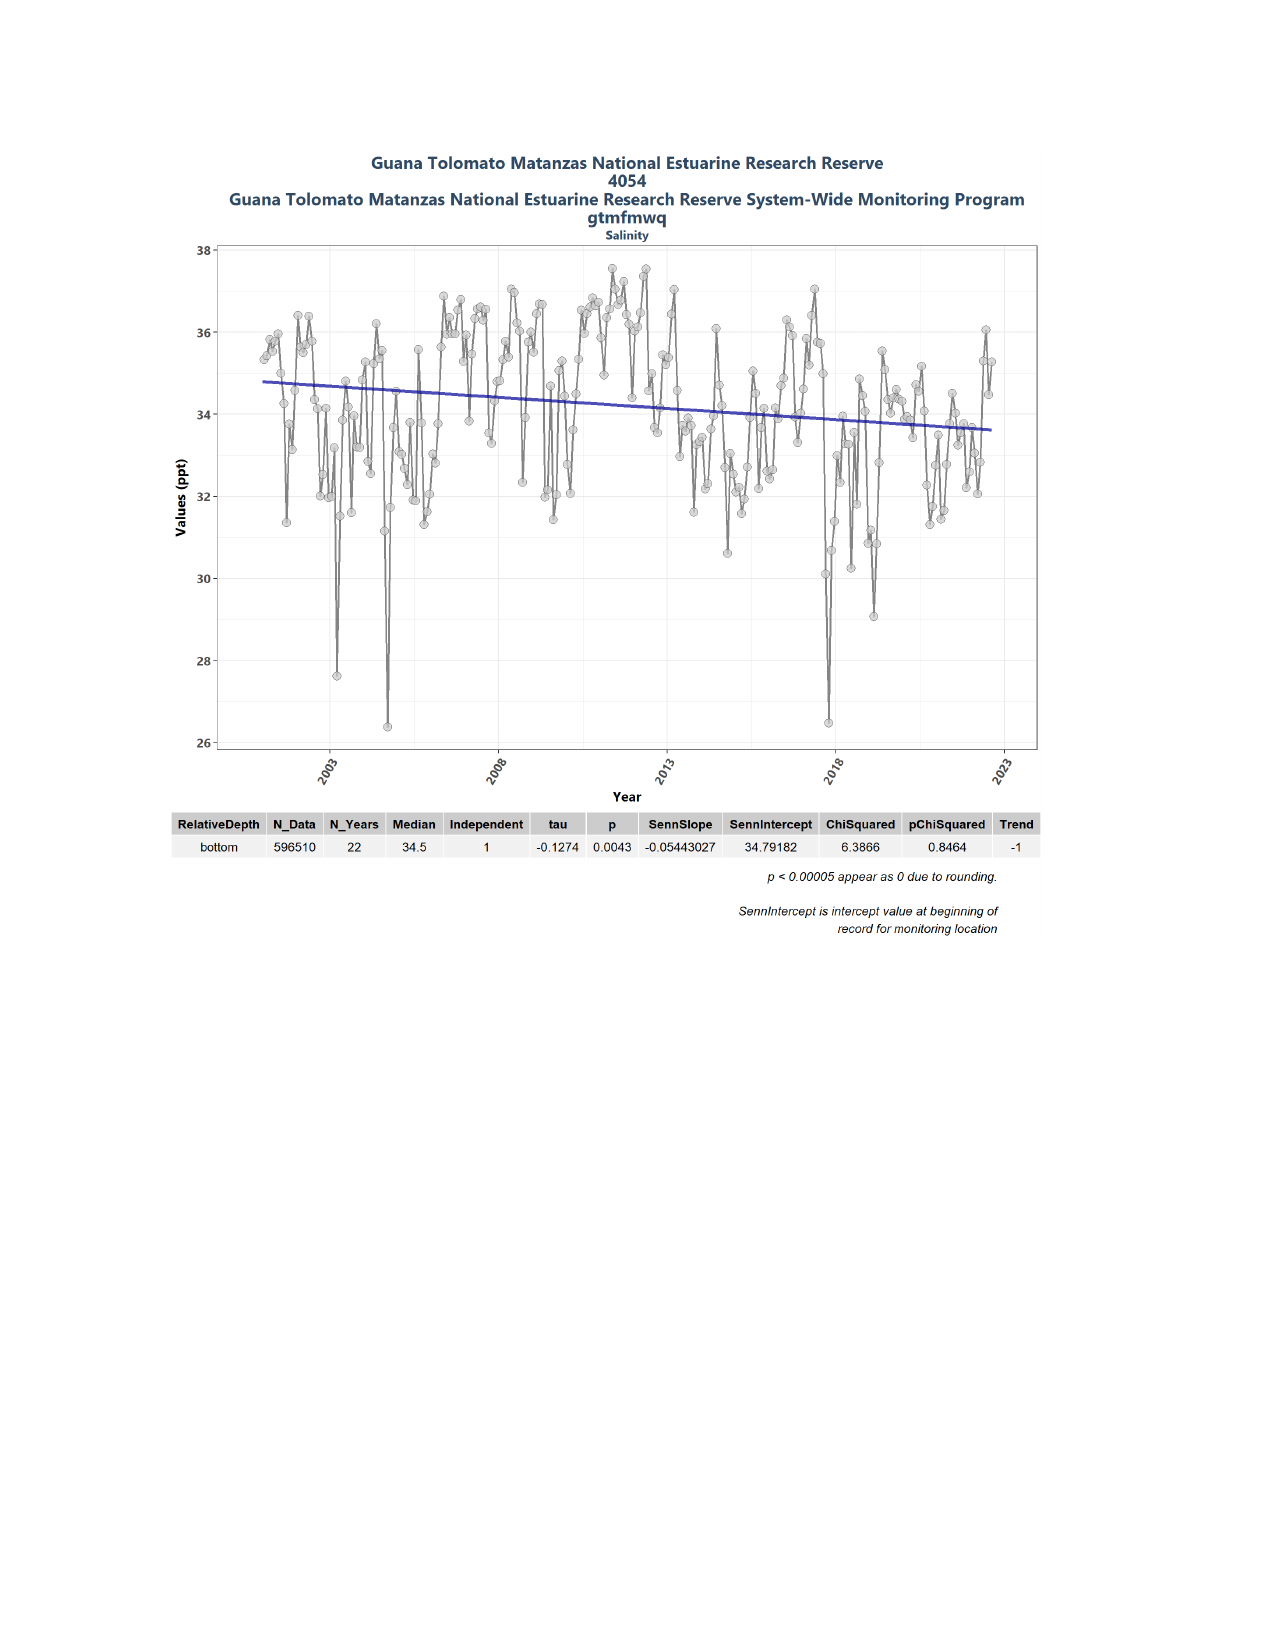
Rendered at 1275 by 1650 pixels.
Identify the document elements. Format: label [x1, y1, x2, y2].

picture [168, 150, 1044, 938]
